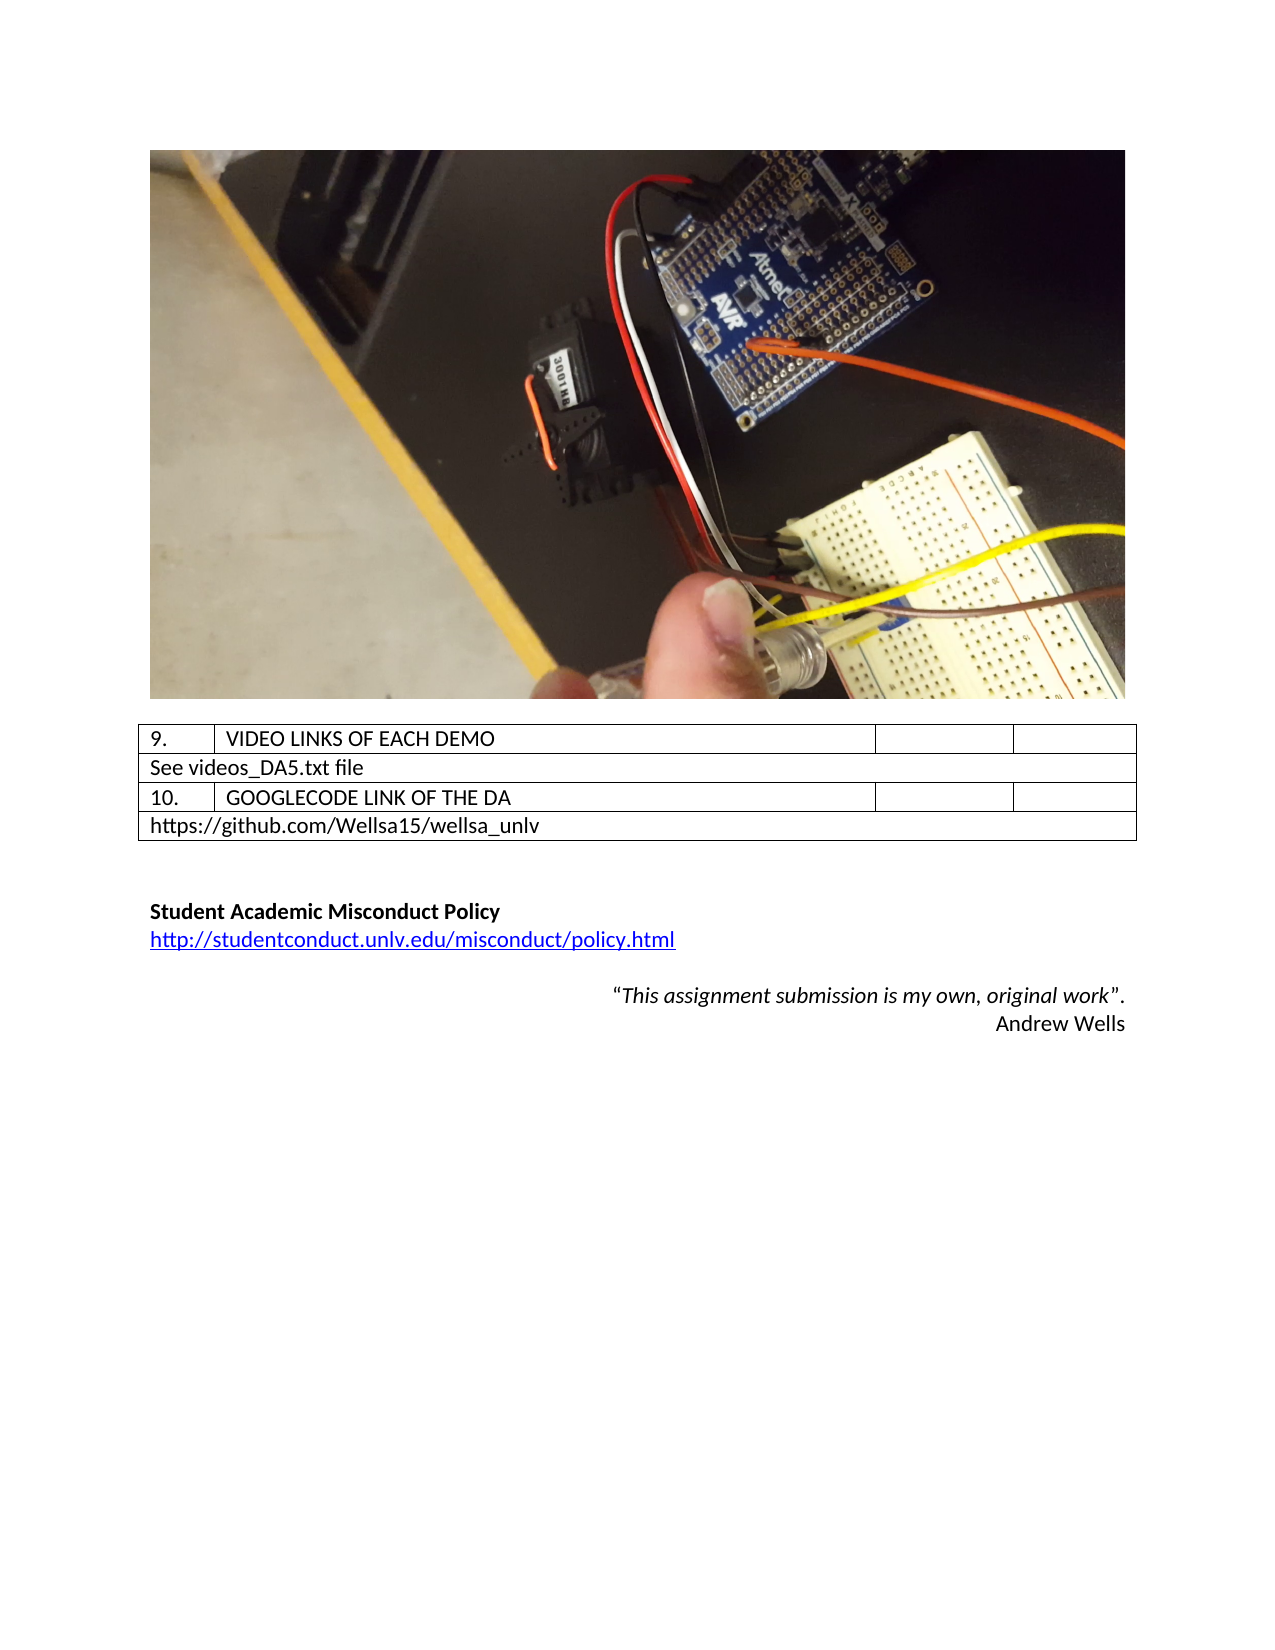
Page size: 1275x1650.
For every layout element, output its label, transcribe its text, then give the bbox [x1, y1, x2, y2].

table_cell GOOGLECODE LINK OF THE DA [215, 783, 875, 811]
text Student Academic Misconduct Policy [150, 897, 1125, 925]
table_cell [876, 783, 1013, 811]
text “This assignment submission is my own, original work”. [150, 981, 1125, 1009]
table_cell See videos_DA5.txt file [139, 754, 1136, 782]
table_cell 10. [139, 783, 214, 811]
table_header VIDEO LINKS OF EACH DEMO [215, 725, 875, 752]
text Andrew Wells [150, 1009, 1125, 1037]
table_header 9. [139, 725, 214, 752]
table_header [876, 725, 1013, 752]
table_cell [1014, 783, 1136, 811]
text http://studentconduct.unlv.edu/misconduct/policy.html [150, 925, 1125, 953]
table_header [1014, 725, 1136, 752]
picture [150, 150, 1125, 699]
table_cell https://github.com/Wellsa15/wellsa_unlv [139, 812, 1136, 840]
